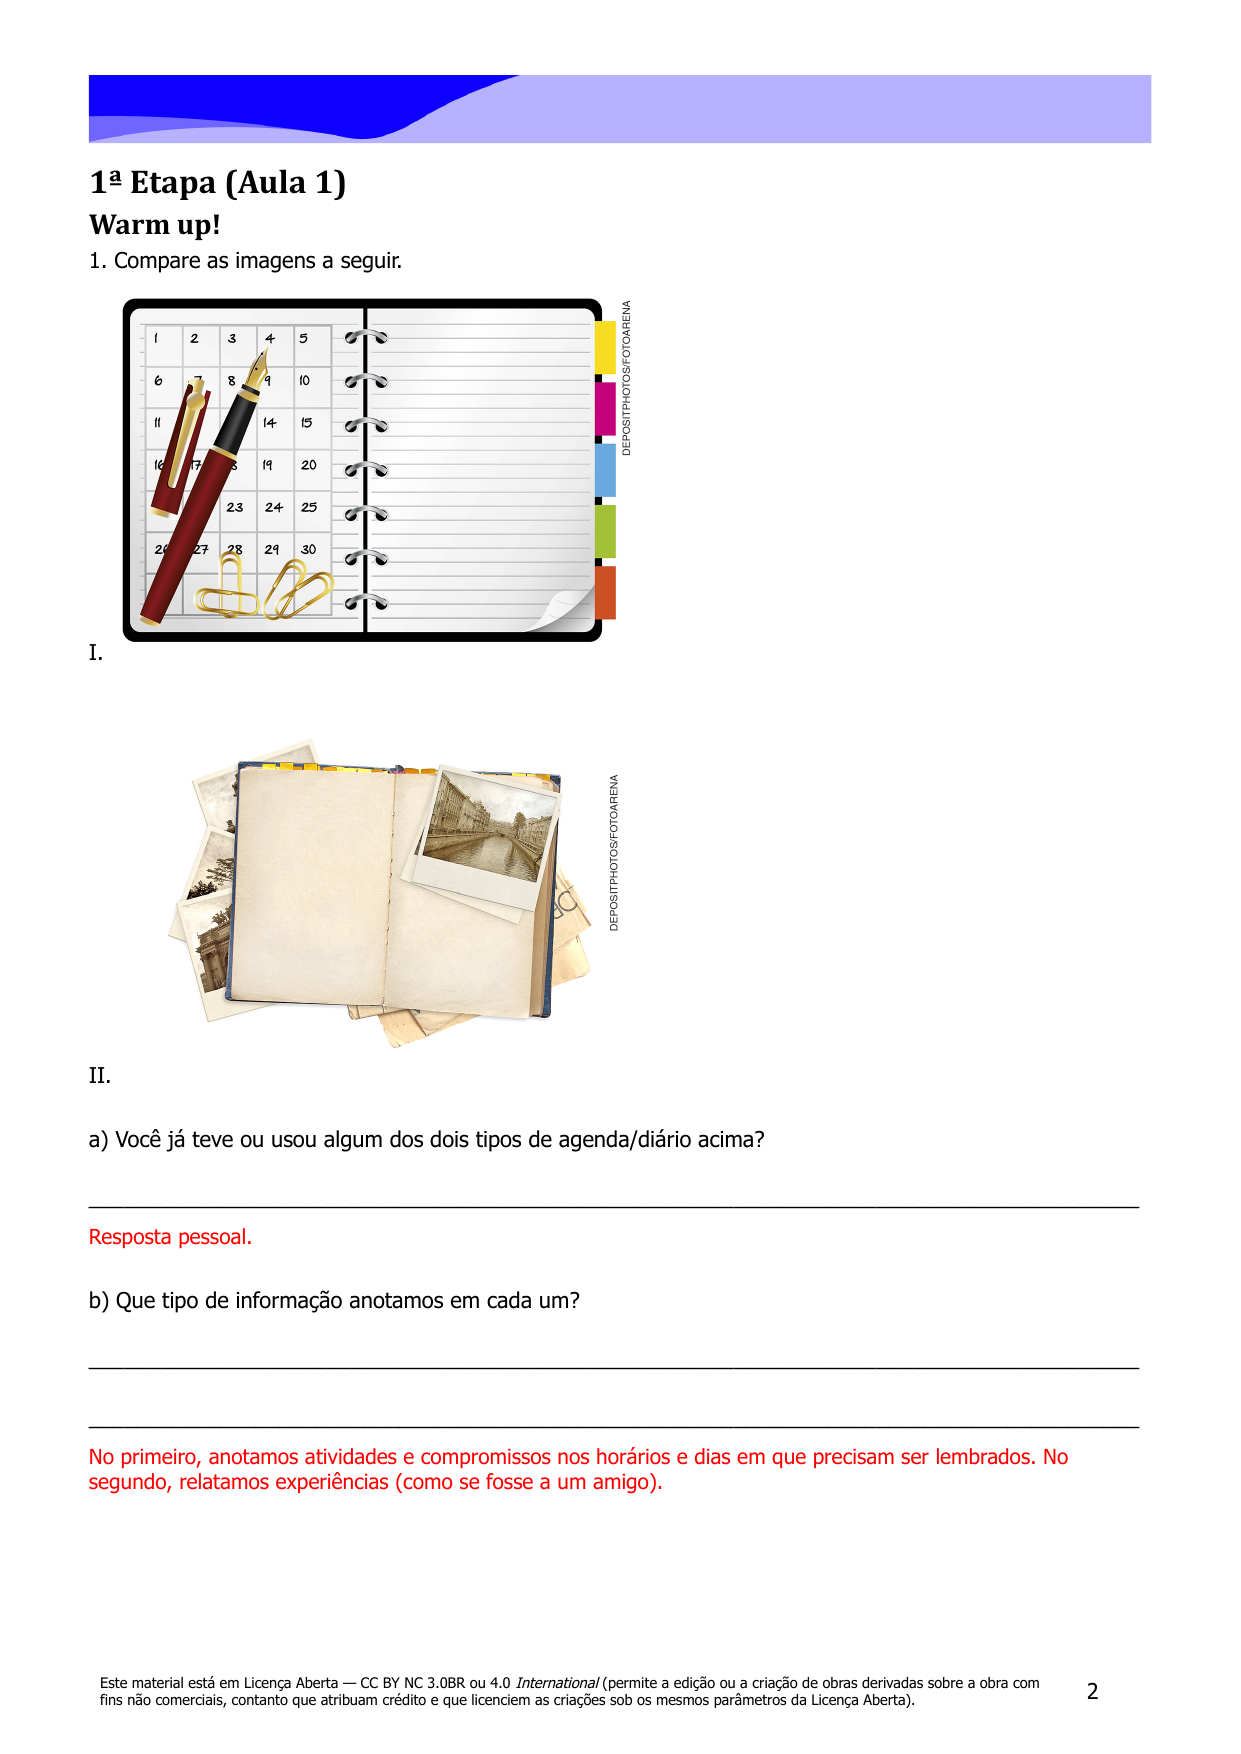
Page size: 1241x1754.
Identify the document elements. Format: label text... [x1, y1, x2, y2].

picture [118, 703, 633, 1084]
text Resposta pessoal. [89, 1223, 1152, 1249]
text No primeiro, anotamos atividades e compromissos nos horários e dias em que precisam ser lembrados. No segundo, relatamos experiências (como se fosse a um amigo). [89, 1443, 1152, 1494]
text 1. Compare as imagens a seguir. [89, 247, 1152, 273]
text 1ª Etapa (Aula 1) [89, 162, 1152, 201]
text a) Você já teve ou usou algum dos dois tipos de agenda/diário acima? [89, 1126, 1152, 1152]
text Warm up! [89, 207, 1152, 241]
text b) Que tipo de informação anotamos em cada um? [89, 1287, 1152, 1313]
picture [110, 279, 636, 661]
picture [88, 75, 1152, 156]
text ________________________________________________________________________________________ [89, 1158, 1152, 1217]
text ________________________________________________________________________________________ [89, 1319, 1152, 1378]
text ________________________________________________________________________________________ [89, 1378, 1152, 1437]
